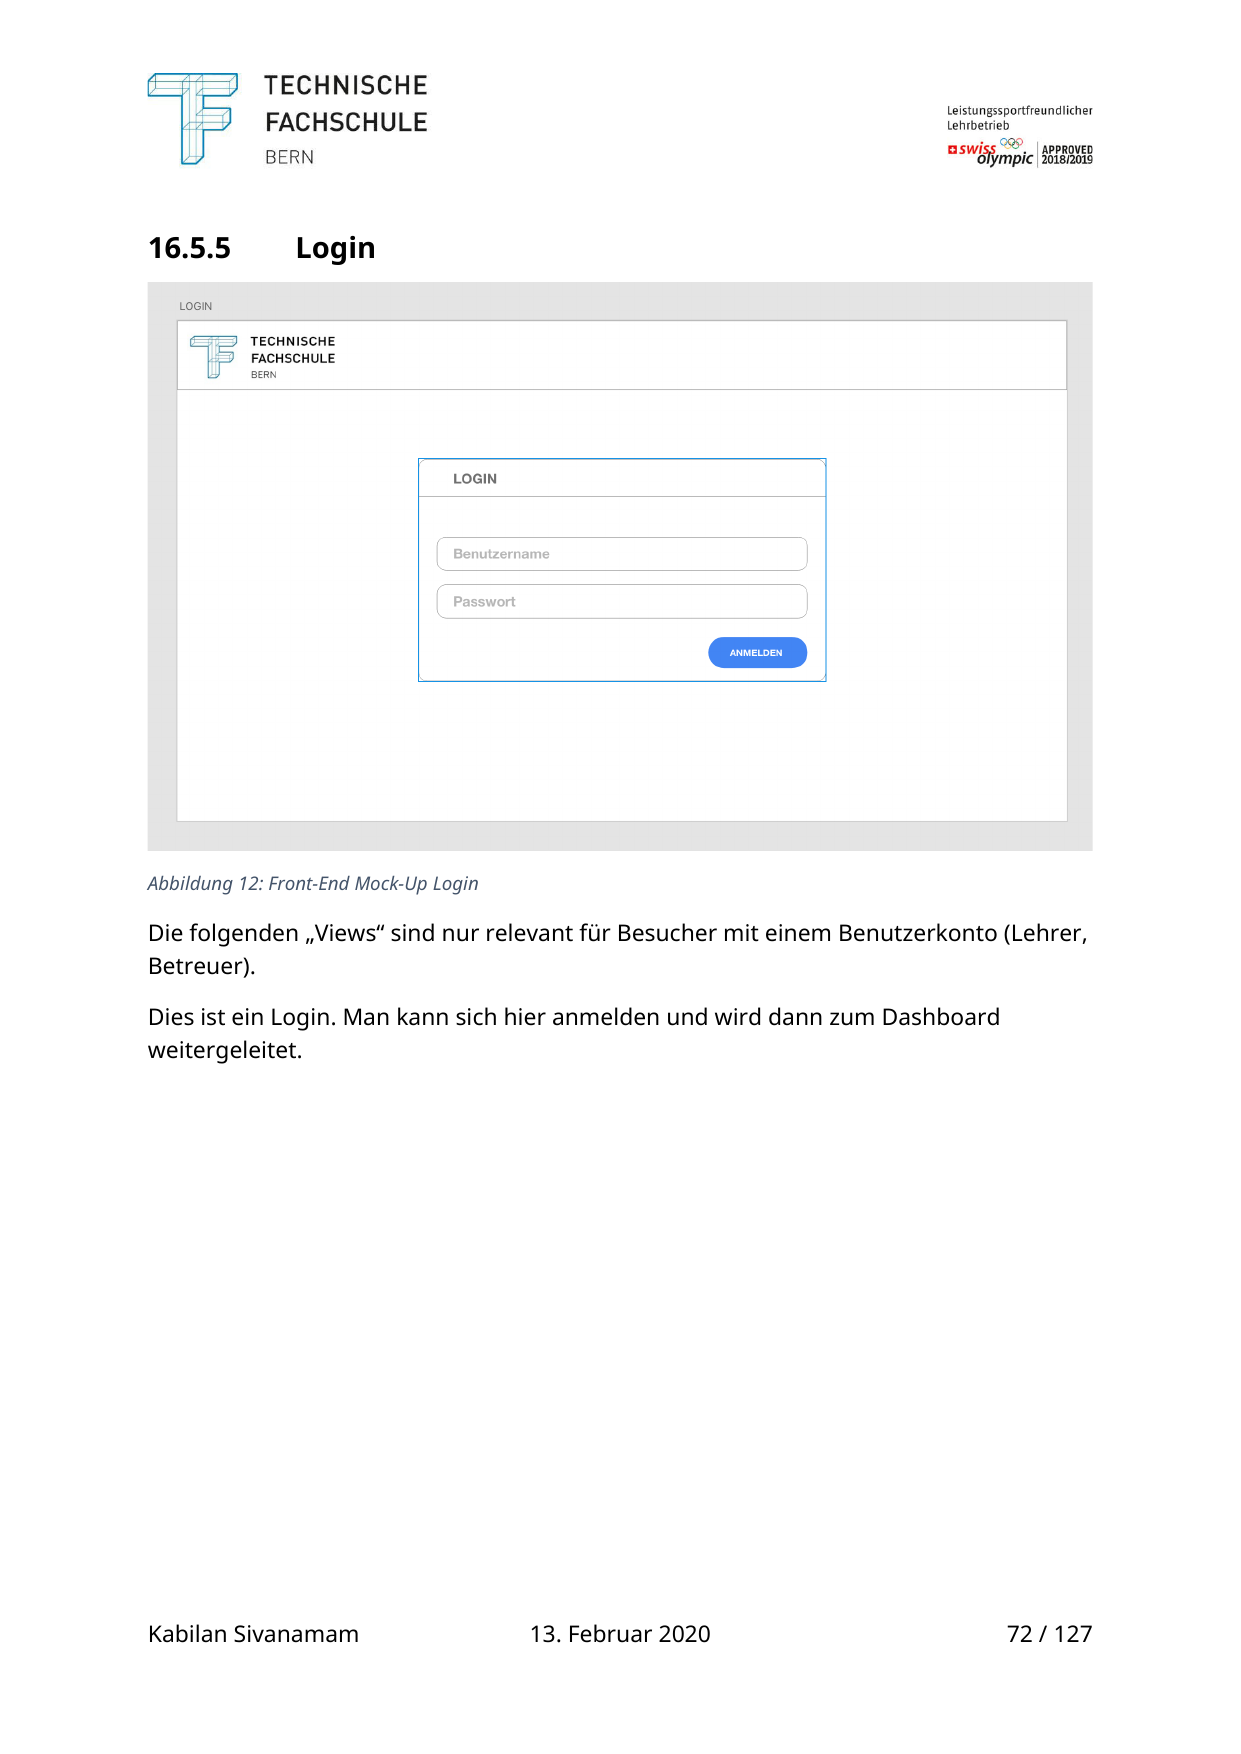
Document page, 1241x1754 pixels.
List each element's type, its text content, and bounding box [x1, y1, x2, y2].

picture [147, 282, 1093, 851]
subtitle Login [148, 227, 1093, 267]
picture [147, 73, 1093, 196]
text Die folgenden „Views“ sind nur relevant für Besucher mit einem Benutzerkonto (Lehrer, Betreuer). [148, 916, 1093, 981]
text Abbildung 12: Front-End Mock-Up Login [148, 870, 1093, 896]
text Dies ist ein Login. Man kann sich hier anmelden und wird dann zum Dashboard weitergeleitet. [148, 1001, 1093, 1066]
